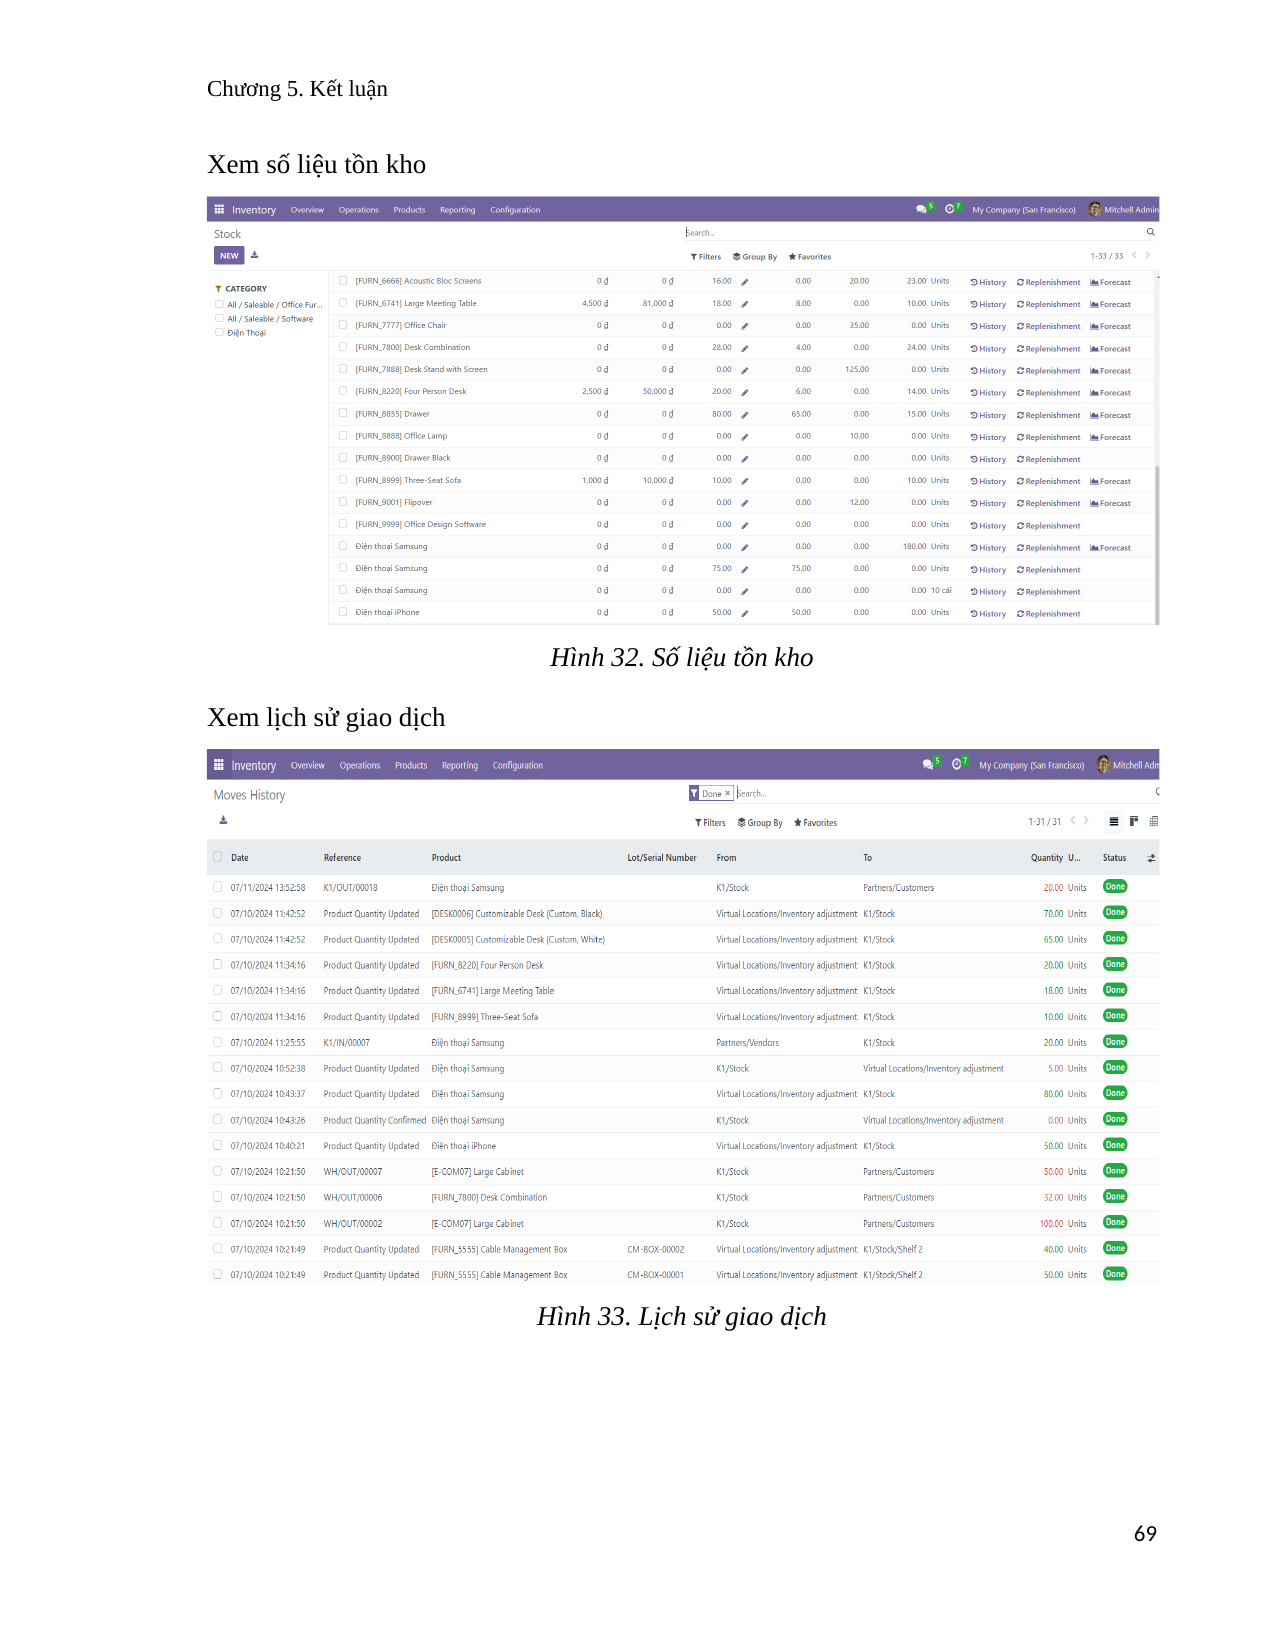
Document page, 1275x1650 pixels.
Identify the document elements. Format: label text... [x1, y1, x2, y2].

text Hình 32. Số liệu tồn kho [207, 642, 1157, 673]
text Xem lịch sử giao dịch [207, 701, 1157, 732]
picture [206, 748, 1160, 1284]
picture [206, 195, 1160, 625]
text Xem số liệu tồn kho [207, 148, 1157, 179]
text Hình 33. Lịch sử giao dịch [207, 1300, 1157, 1331]
